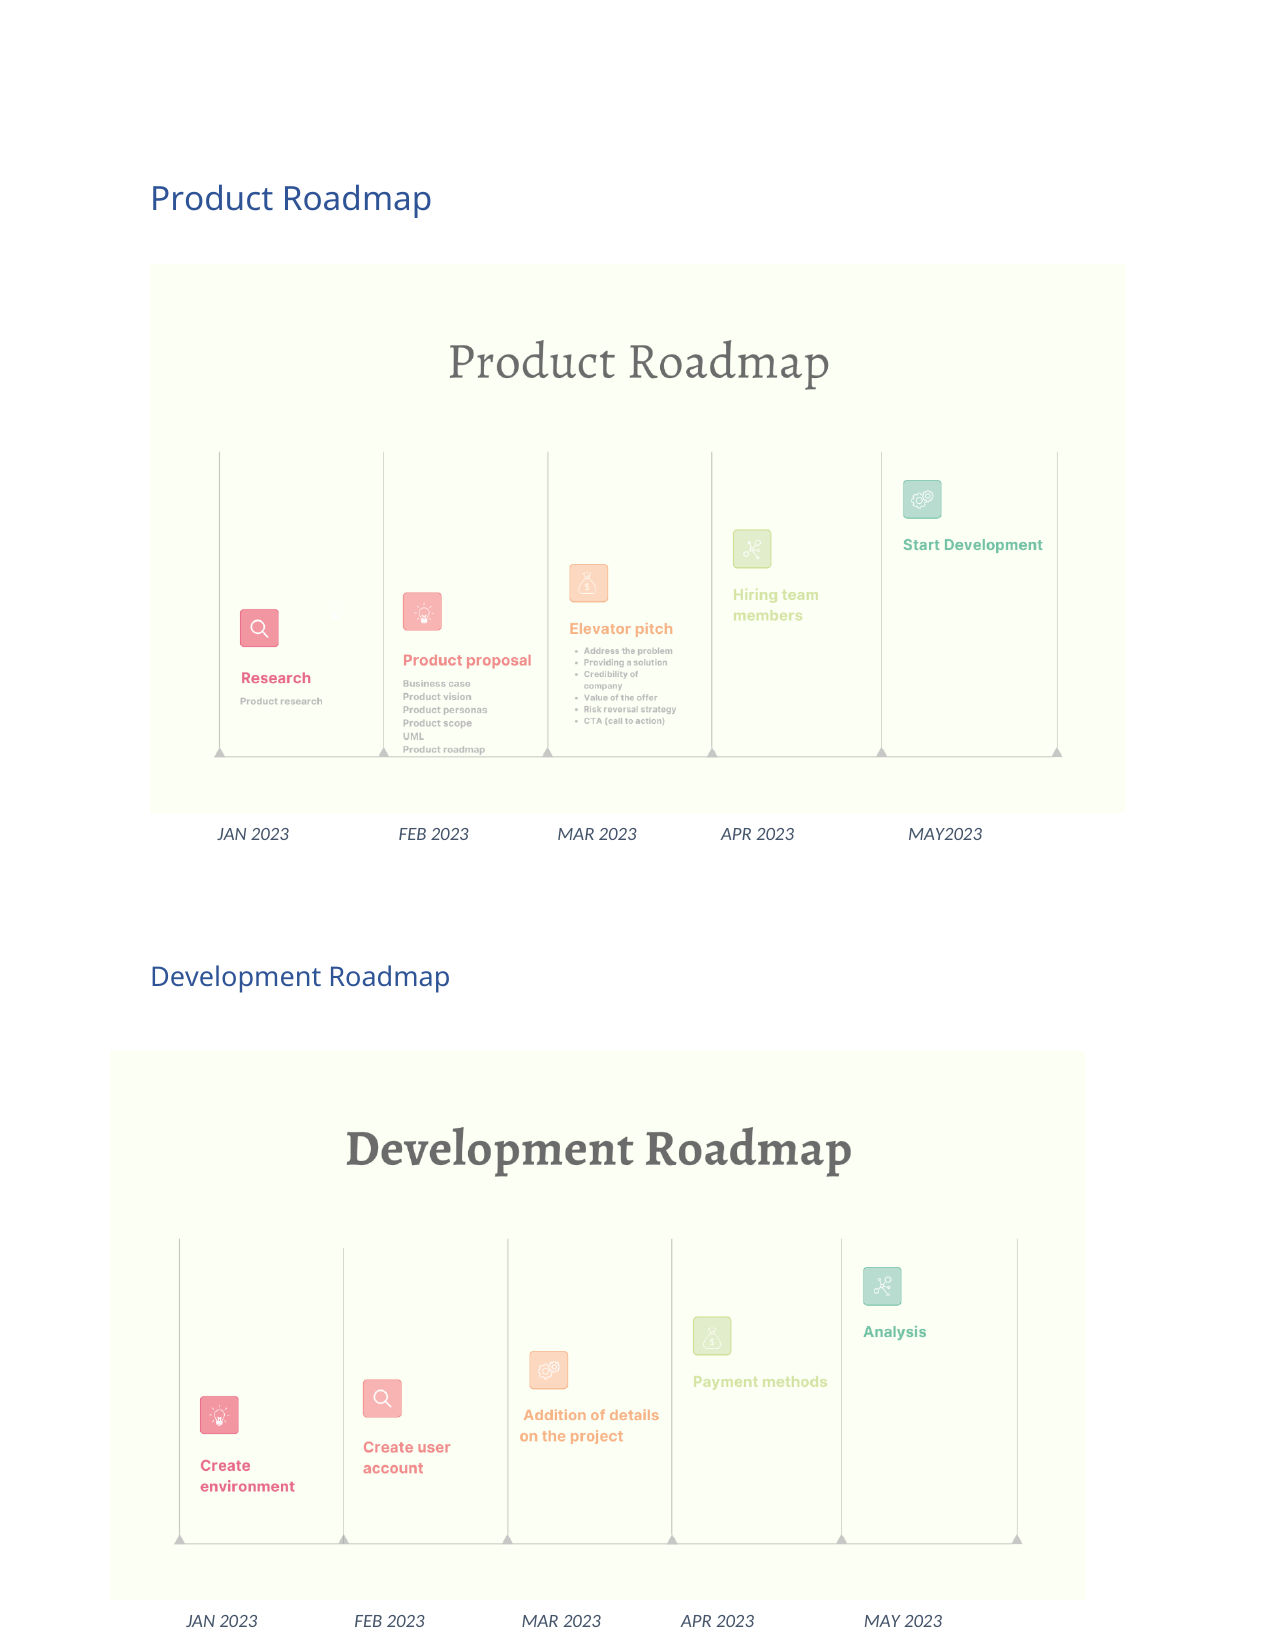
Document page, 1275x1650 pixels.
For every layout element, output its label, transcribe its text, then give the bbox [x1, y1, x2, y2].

subtitle Development Roadmap [150, 957, 1125, 994]
picture [110, 1051, 1085, 1600]
subtitle Product Roadmap [150, 175, 1125, 220]
picture [150, 264, 1125, 813]
